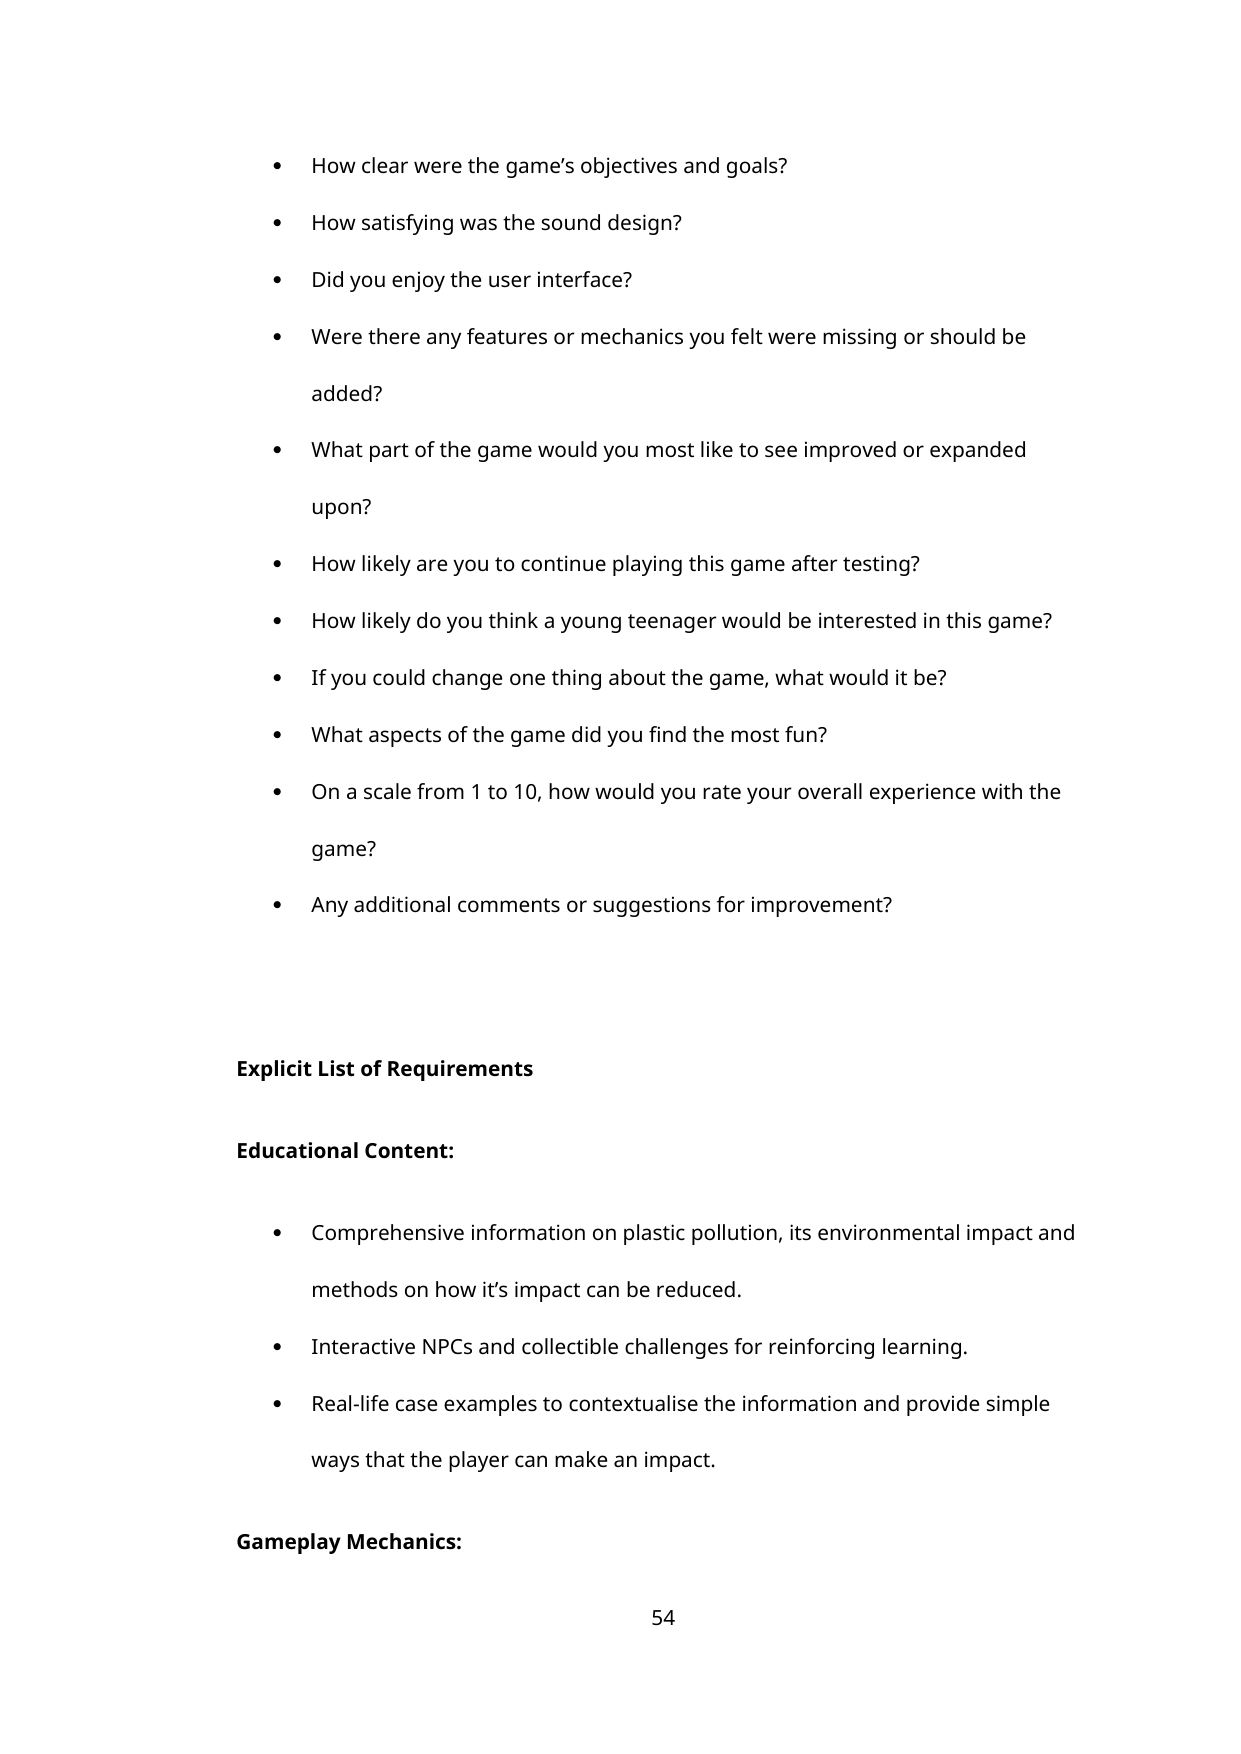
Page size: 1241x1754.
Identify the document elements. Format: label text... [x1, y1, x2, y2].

list Were there any features or mechanics you felt were missing or should be added? [274, 322, 1090, 407]
list Interactive NPCs and collectible challenges for reinforcing learning. [274, 1332, 1090, 1360]
text Explicit List of Requirements [236, 1054, 1090, 1083]
text Educational Content: [236, 1136, 1090, 1165]
list How satisfying was the sound design? [274, 208, 1090, 237]
list Any additional comments or suggestions for improvement? [274, 891, 1090, 919]
list How clear were the game’s objectives and goals? [274, 151, 1090, 180]
list On a scale from 1 to 10, how would you rate your overall experience with the game? [274, 777, 1090, 862]
text Gameplay Mechanics: [236, 1527, 1090, 1556]
list What aspects of the game did you find the most fun? [274, 720, 1090, 748]
list Did you enjoy the user interface? [274, 265, 1090, 293]
list Comprehensive information on plastic pollution, its environmental impact and methods on how it’s impact can be reduced. [274, 1218, 1090, 1303]
list What part of the game would you most like to see improved or expanded upon? [274, 436, 1090, 521]
list How likely do you think a young teenager would be interested in this game? [274, 606, 1090, 635]
list Real-life case examples to contextualise the information and provide simple ways that the player can make an impact. [274, 1389, 1090, 1474]
list If you could change one thing about the game, what would it be? [274, 663, 1090, 692]
list How likely are you to continue playing this game after testing? [274, 549, 1090, 578]
